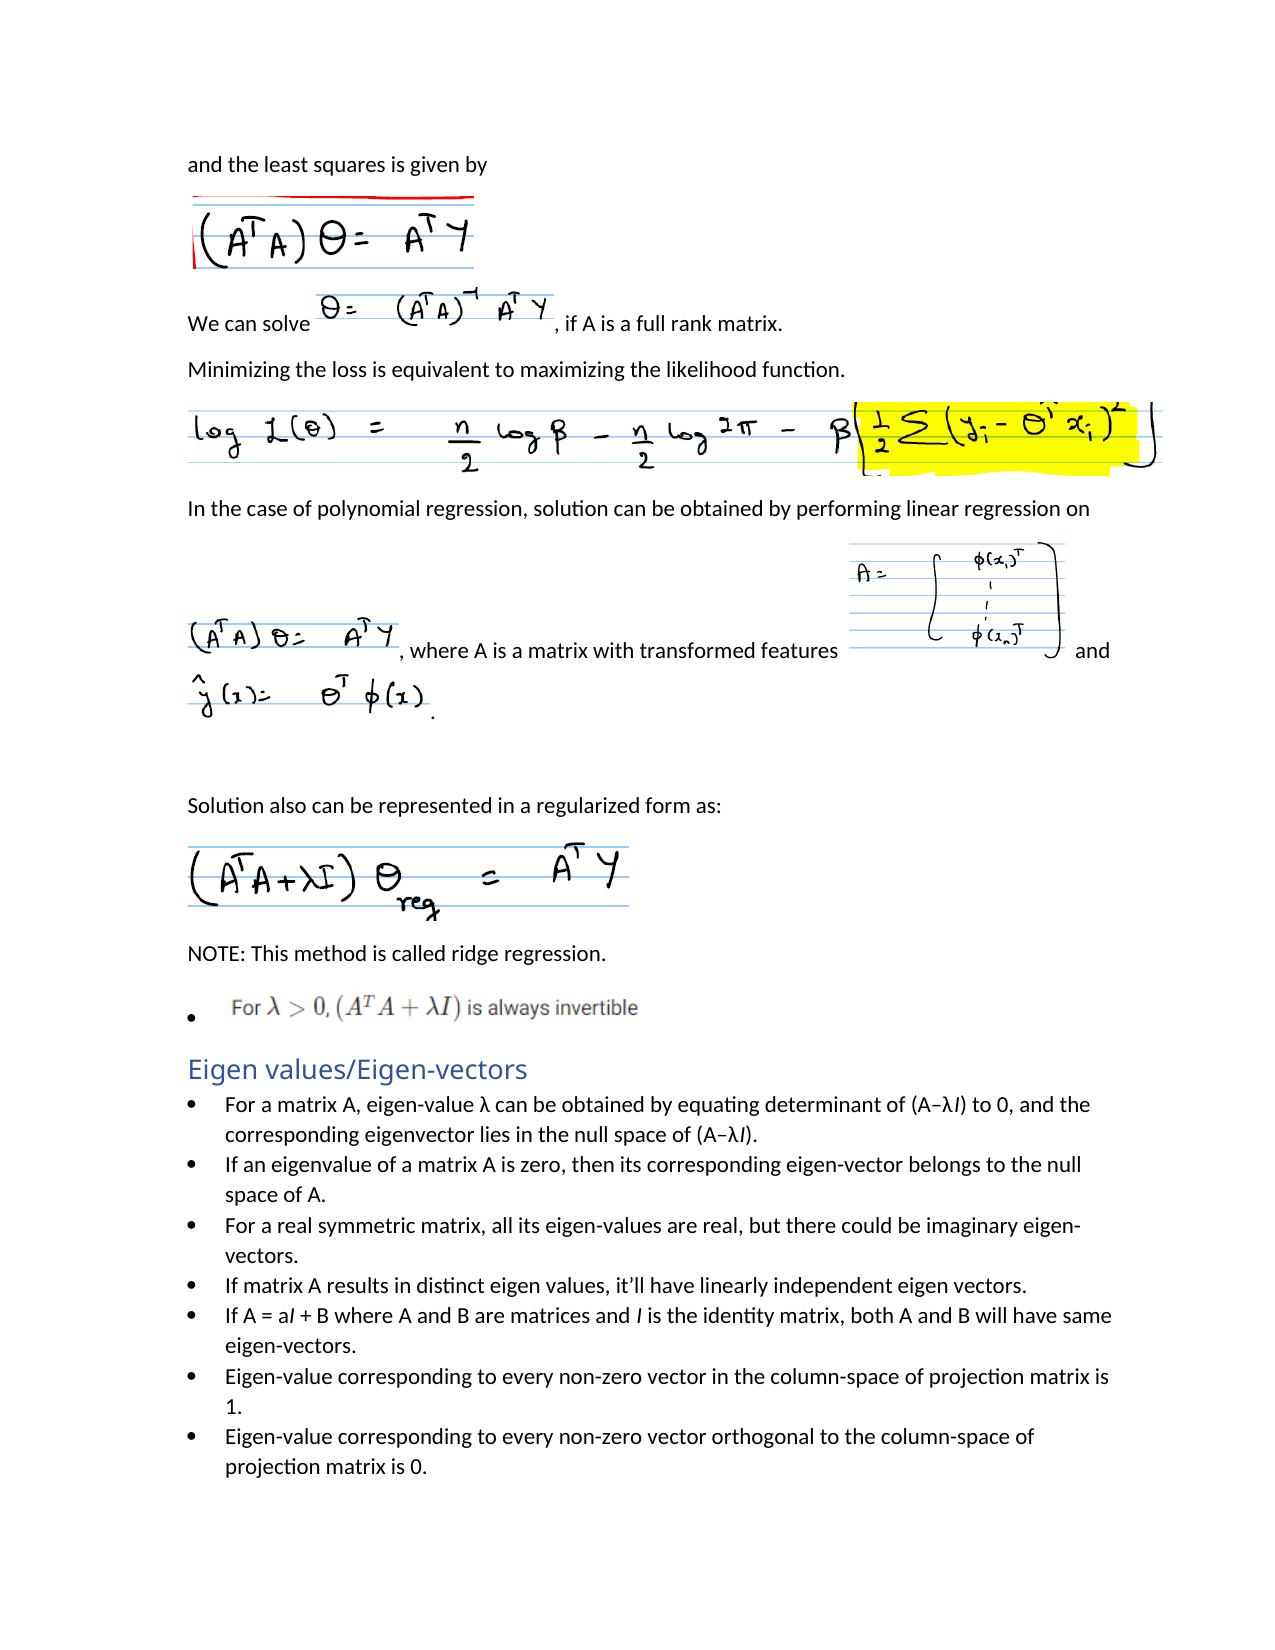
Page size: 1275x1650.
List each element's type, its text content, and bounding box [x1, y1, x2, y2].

list Eigen-value corresponding to every non-zero vector orthogonal to the column-space of projection matrix is 0. [187, 1422, 1125, 1481]
text In the case of polynomial regression, solution can be obtained by performing linear regression on [150, 494, 1125, 522]
picture [225, 986, 647, 1027]
picture [187, 402, 1163, 476]
list Eigen-value corresponding to every non-zero vector in the column-space of projection matrix is 1. [187, 1362, 1125, 1420]
text NOTE: This method is called ridge regression. [150, 939, 1125, 967]
text Solution also can be represented in a regularized form as: [150, 791, 1125, 819]
list If matrix A results in distinct eigen values, it’ll have linearly independent eigen vectors. [187, 1271, 1125, 1299]
picture [849, 541, 1065, 659]
picture [192, 196, 474, 269]
text Minimizing the loss is equivalent to maximizing the likelihood function. [150, 356, 1125, 384]
picture [315, 287, 554, 331]
list If A = aI + B where A and B are matrices and I is the identity matrix, both A and B will have same eigen-vectors. [187, 1301, 1125, 1360]
list For a matrix A, eigen-value λ can be obtained by equating determinant of (A–λI) to 0, and the corresponding eigenvector lies in the null space of (A–λI). [187, 1090, 1125, 1148]
text We can solve , if A is a full rank matrix. [150, 287, 1125, 337]
picture [187, 612, 399, 659]
subtitle Eigen values/Eigen-vectors [150, 1050, 1125, 1087]
picture [187, 666, 431, 720]
list If an eigenvalue of a matrix A is zero, then its corresponding eigen-vector belongs to the null space of A. [187, 1150, 1125, 1209]
text and the least squares is given by [150, 150, 1125, 178]
list For a real symmetric matrix, all its eigen-values are real, but there could be imaginary eigen-vectors. [187, 1211, 1125, 1269]
picture [187, 838, 629, 921]
